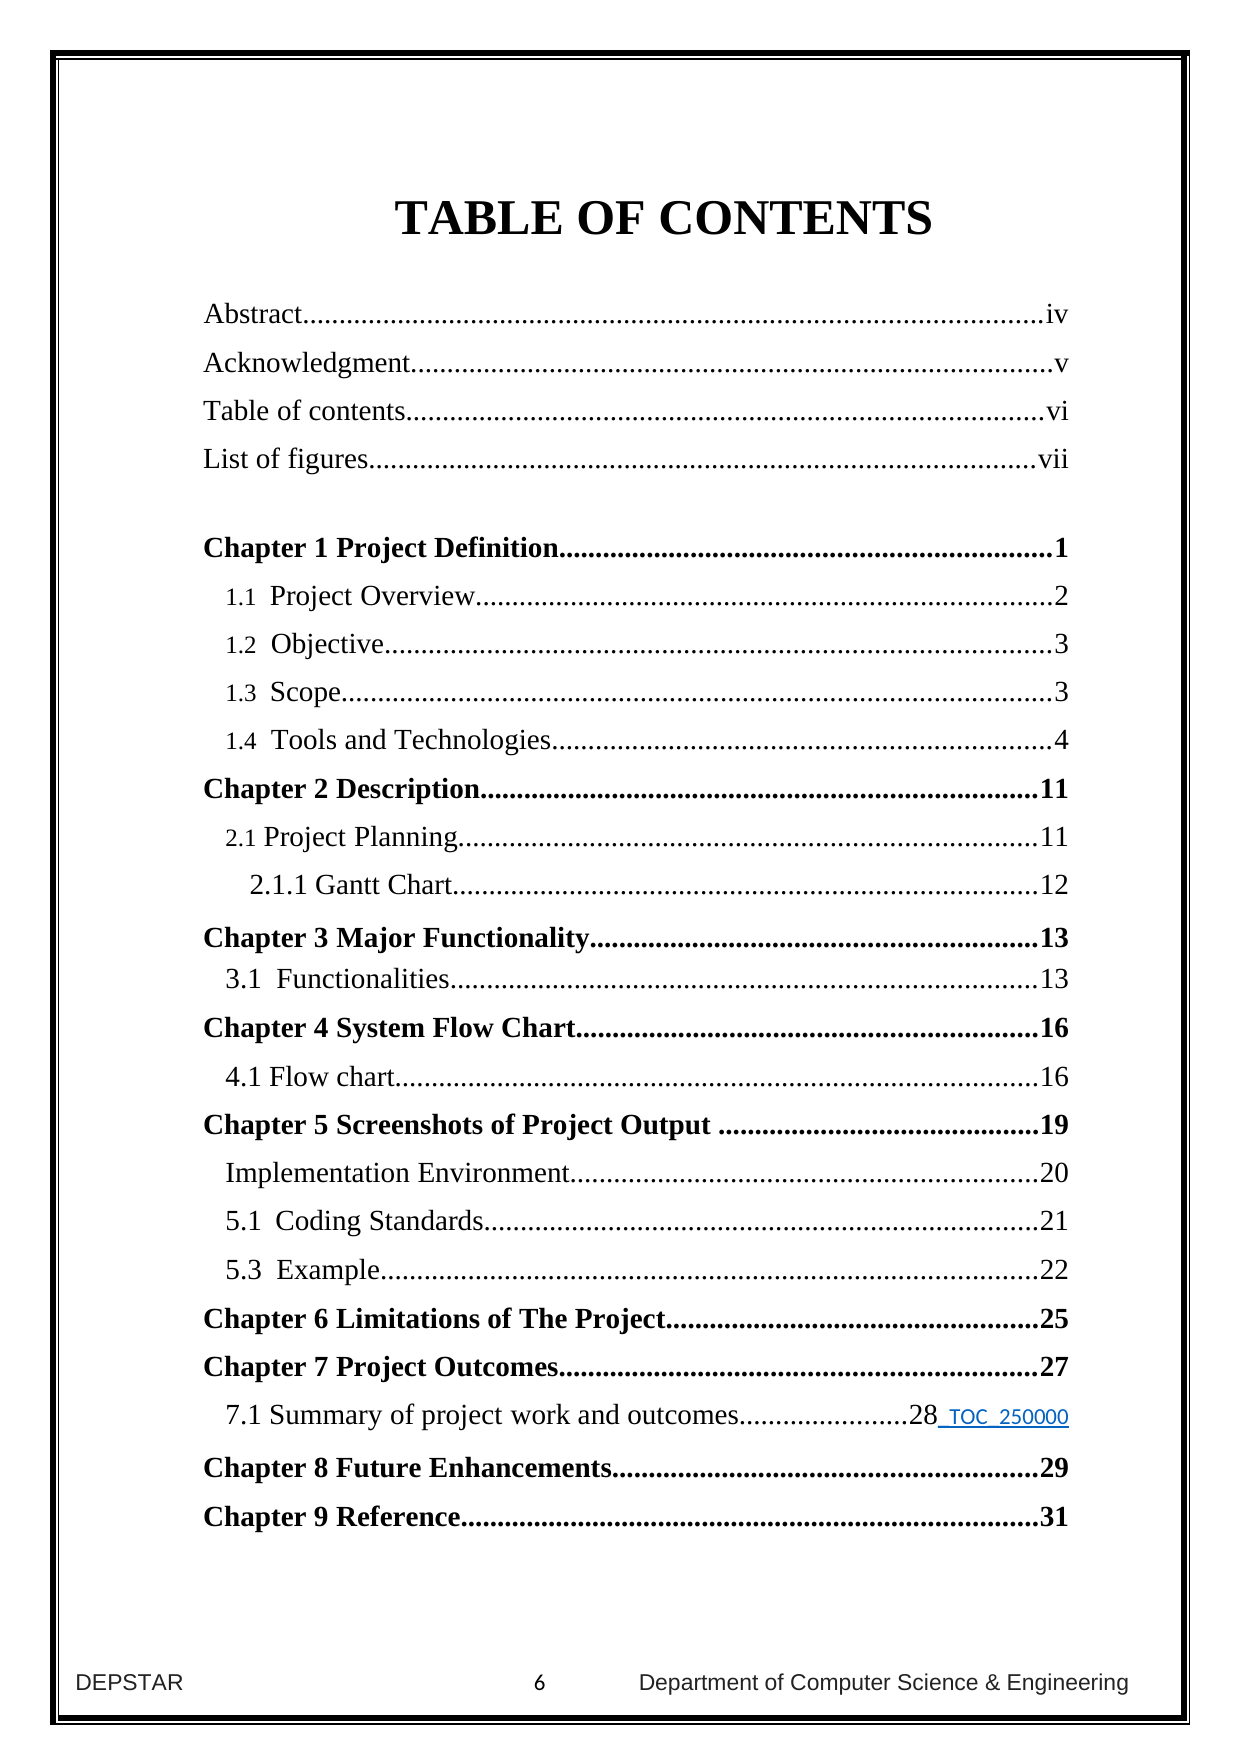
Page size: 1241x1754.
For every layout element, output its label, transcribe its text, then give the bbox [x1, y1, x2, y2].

text Chapter 8 Future Enhancements 29 [106, 1451, 1165, 1484]
text Chapter 9 Reference 31 [106, 1499, 1165, 1533]
